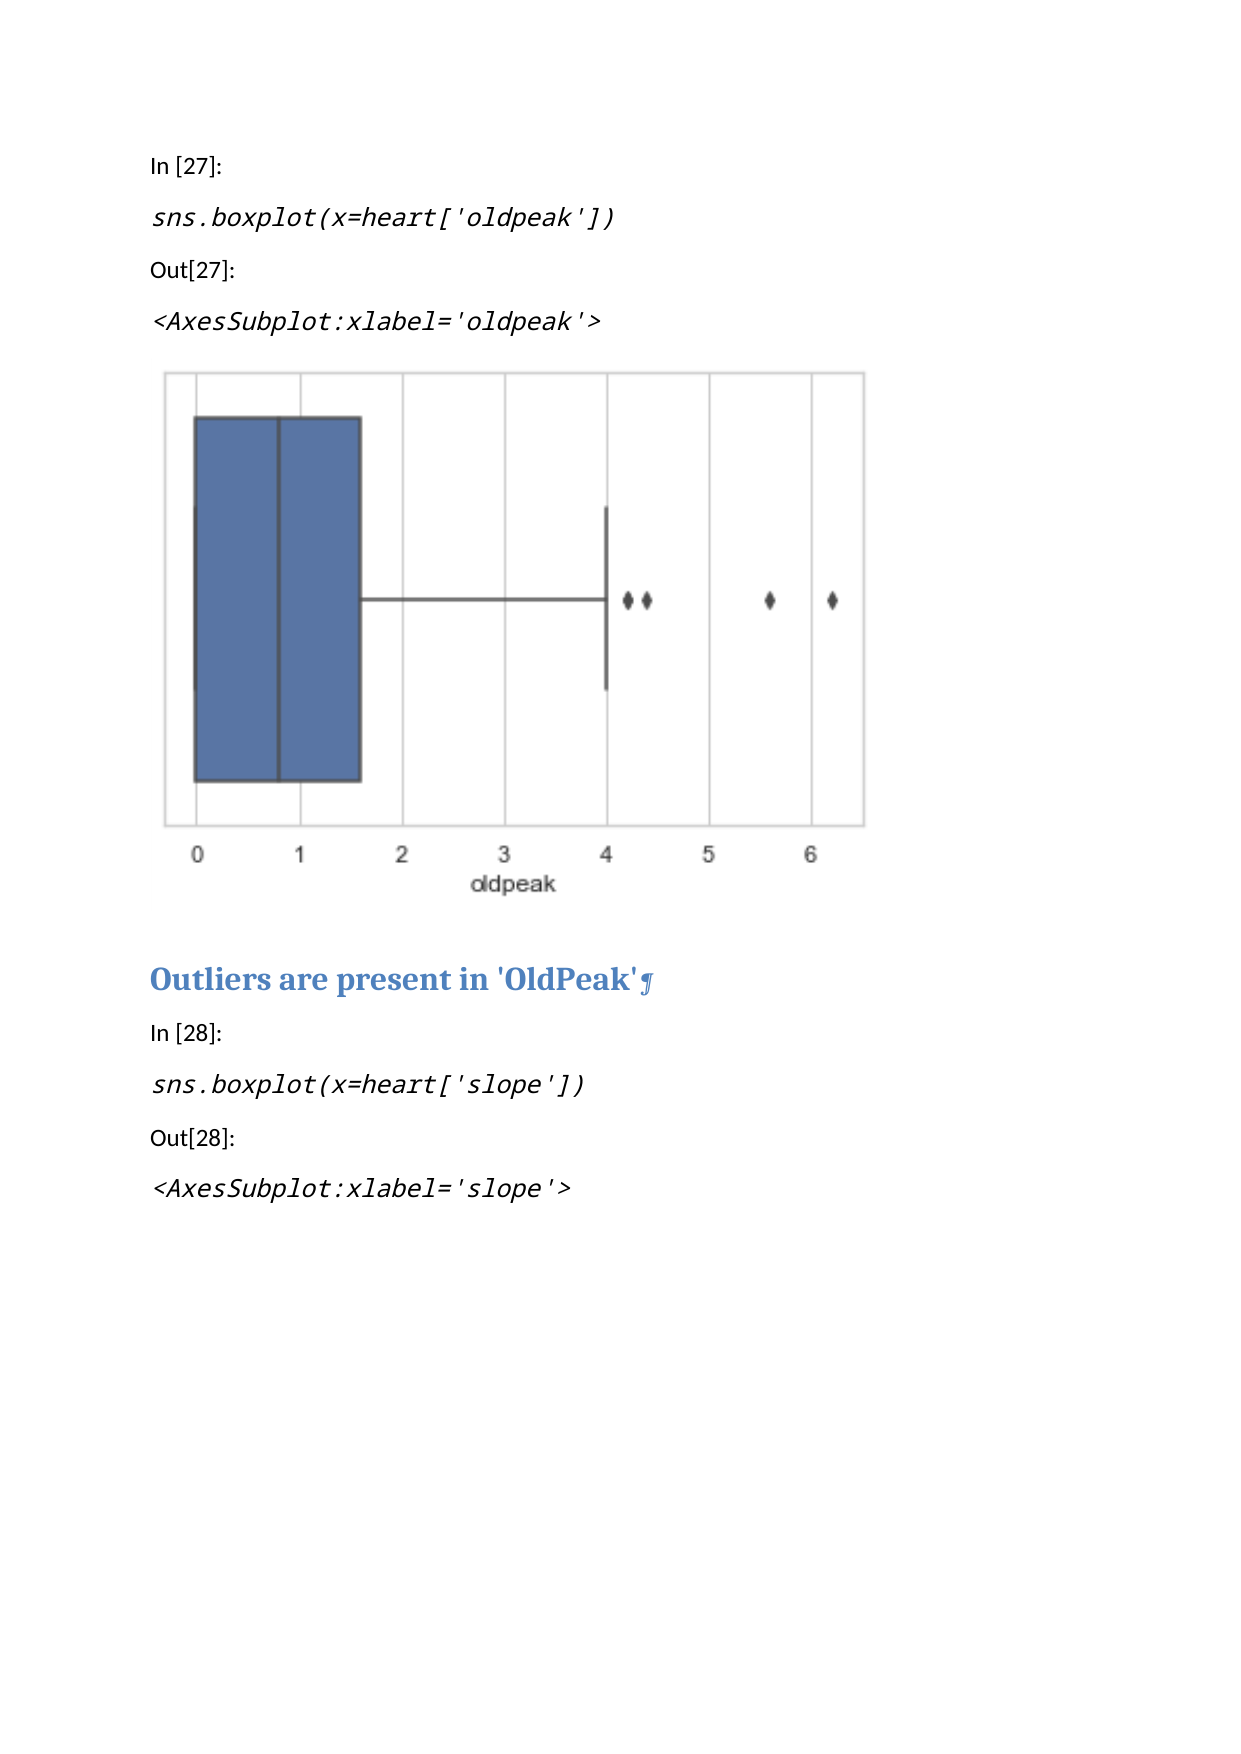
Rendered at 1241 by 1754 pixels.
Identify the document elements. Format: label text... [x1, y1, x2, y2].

text sns.boxplot(x=heart['oldpeak']) [150, 199, 1090, 233]
picture [150, 358, 878, 911]
text <AxesSubplot:xlabel='slope'> [150, 1171, 1090, 1205]
subtitle Outliers are present in 'OldPeak'¶ [150, 960, 1090, 999]
text In [27]: [150, 150, 1090, 181]
text Out[27]: [150, 254, 1090, 285]
text In [28]: [150, 1017, 1090, 1048]
text <AxesSubplot:xlabel='oldpeak'> [150, 303, 1090, 337]
text Out[28]: [150, 1122, 1090, 1152]
text sns.boxplot(x=heart['slope']) [150, 1067, 1090, 1101]
